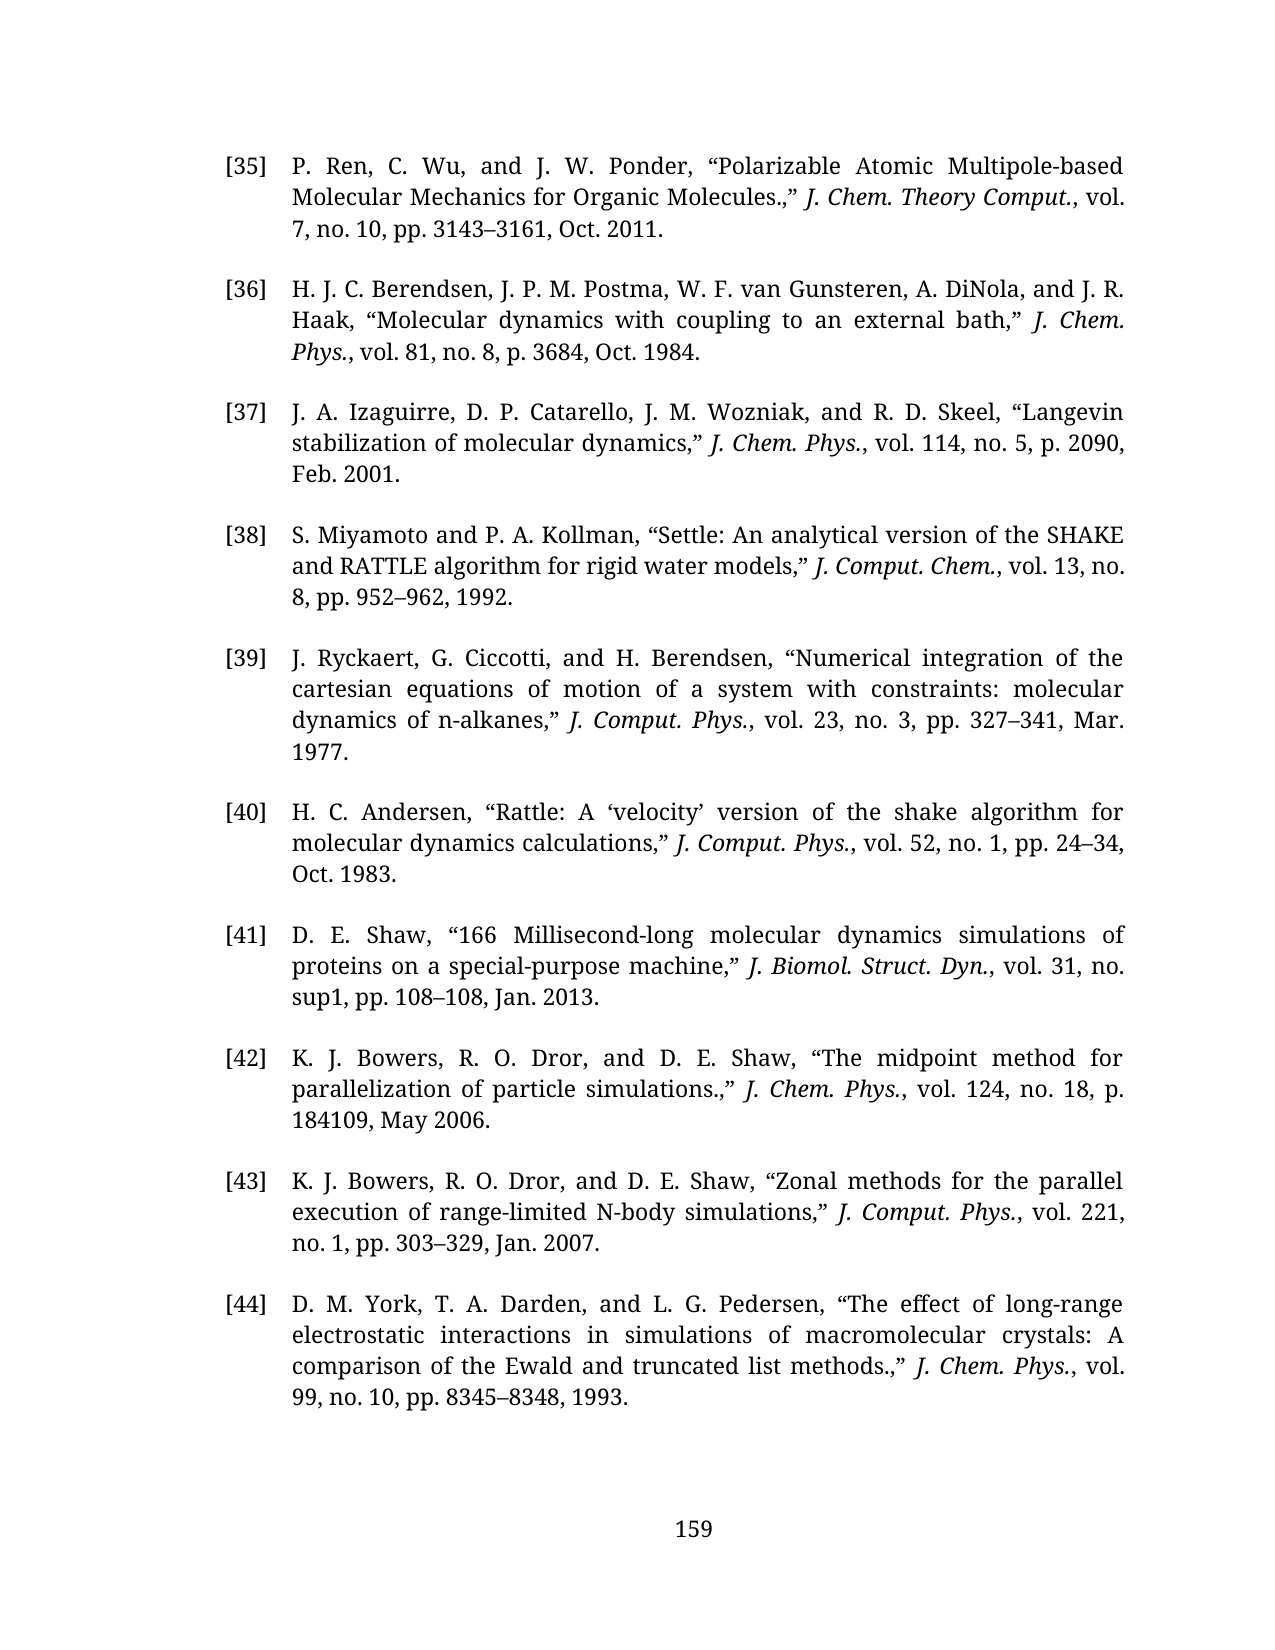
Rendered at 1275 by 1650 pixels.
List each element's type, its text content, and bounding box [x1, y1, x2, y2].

text [35] P. Ren, C. Wu, and J. W. Ponder, “Polarizable Atomic Multipole-based Molecular Mechanics for Organic Molecules.,” J. Chem. Theory Comput., vol. 7, no. 10, pp. 3143–3161, Oct. 2011. [225, 150, 1125, 244]
text [38] S. Miyamoto and P. A. Kollman, “Settle: An analytical version of the SHAKE and RATTLE algorithm for rigid water models,” J. Comput. Chem., vol. 13, no. 8, pp. 952–962, 1992. [225, 519, 1125, 612]
text [44] D. M. York, T. A. Darden, and L. G. Pedersen, “The effect of long-range electrostatic interactions in simulations of macromolecular crystals: A comparison of the Ewald and truncated list methods.,” J. Chem. Phys., vol. 99, no. 10, pp. 8345–8348, 1993. [225, 1287, 1125, 1412]
text [39] J. Ryckaert, G. Ciccotti, and H. Berendsen, “Numerical integration of the cartesian equations of motion of a system with constraints: molecular dynamics of n-alkanes,” J. Comput. Phys., vol. 23, no. 3, pp. 327–341, Mar. 1977. [225, 642, 1125, 767]
text [36] H. J. C. Berendsen, J. P. M. Postma, W. F. van Gunsteren, A. DiNola, and J. R. Haak, “Molecular dynamics with coupling to an external bath,” J. Chem. Phys., vol. 81, no. 8, p. 3684, Oct. 1984. [225, 273, 1125, 367]
text [37] J. A. Izaguirre, D. P. Catarello, J. M. Wozniak, and R. D. Skeel, “Langevin stabilization of molecular dynamics,” J. Chem. Phys., vol. 114, no. 5, p. 2090, Feb. 2001. [225, 396, 1125, 489]
text [43] K. J. Bowers, R. O. Dror, and D. E. Shaw, “Zonal methods for the parallel execution of range-limited N-body simulations,” J. Comput. Phys., vol. 221, no. 1, pp. 303–329, Jan. 2007. [225, 1164, 1125, 1258]
text [41] D. E. Shaw, “166 Millisecond-long molecular dynamics simulations of proteins on a special-purpose machine,” J. Biomol. Struct. Dyn., vol. 31, no. sup1, pp. 108–108, Jan. 2013. [225, 919, 1125, 1012]
text [40] H. C. Andersen, “Rattle: A ‘velocity’ version of the shake algorithm for molecular dynamics calculations,” J. Comput. Phys., vol. 52, no. 1, pp. 24–34, Oct. 1983. [225, 796, 1125, 889]
text [42] K. J. Bowers, R. O. Dror, and D. E. Shaw, “The midpoint method for parallelization of particle simulations.,” J. Chem. Phys., vol. 124, no. 18, p. 184109, May 2006. [225, 1042, 1125, 1135]
